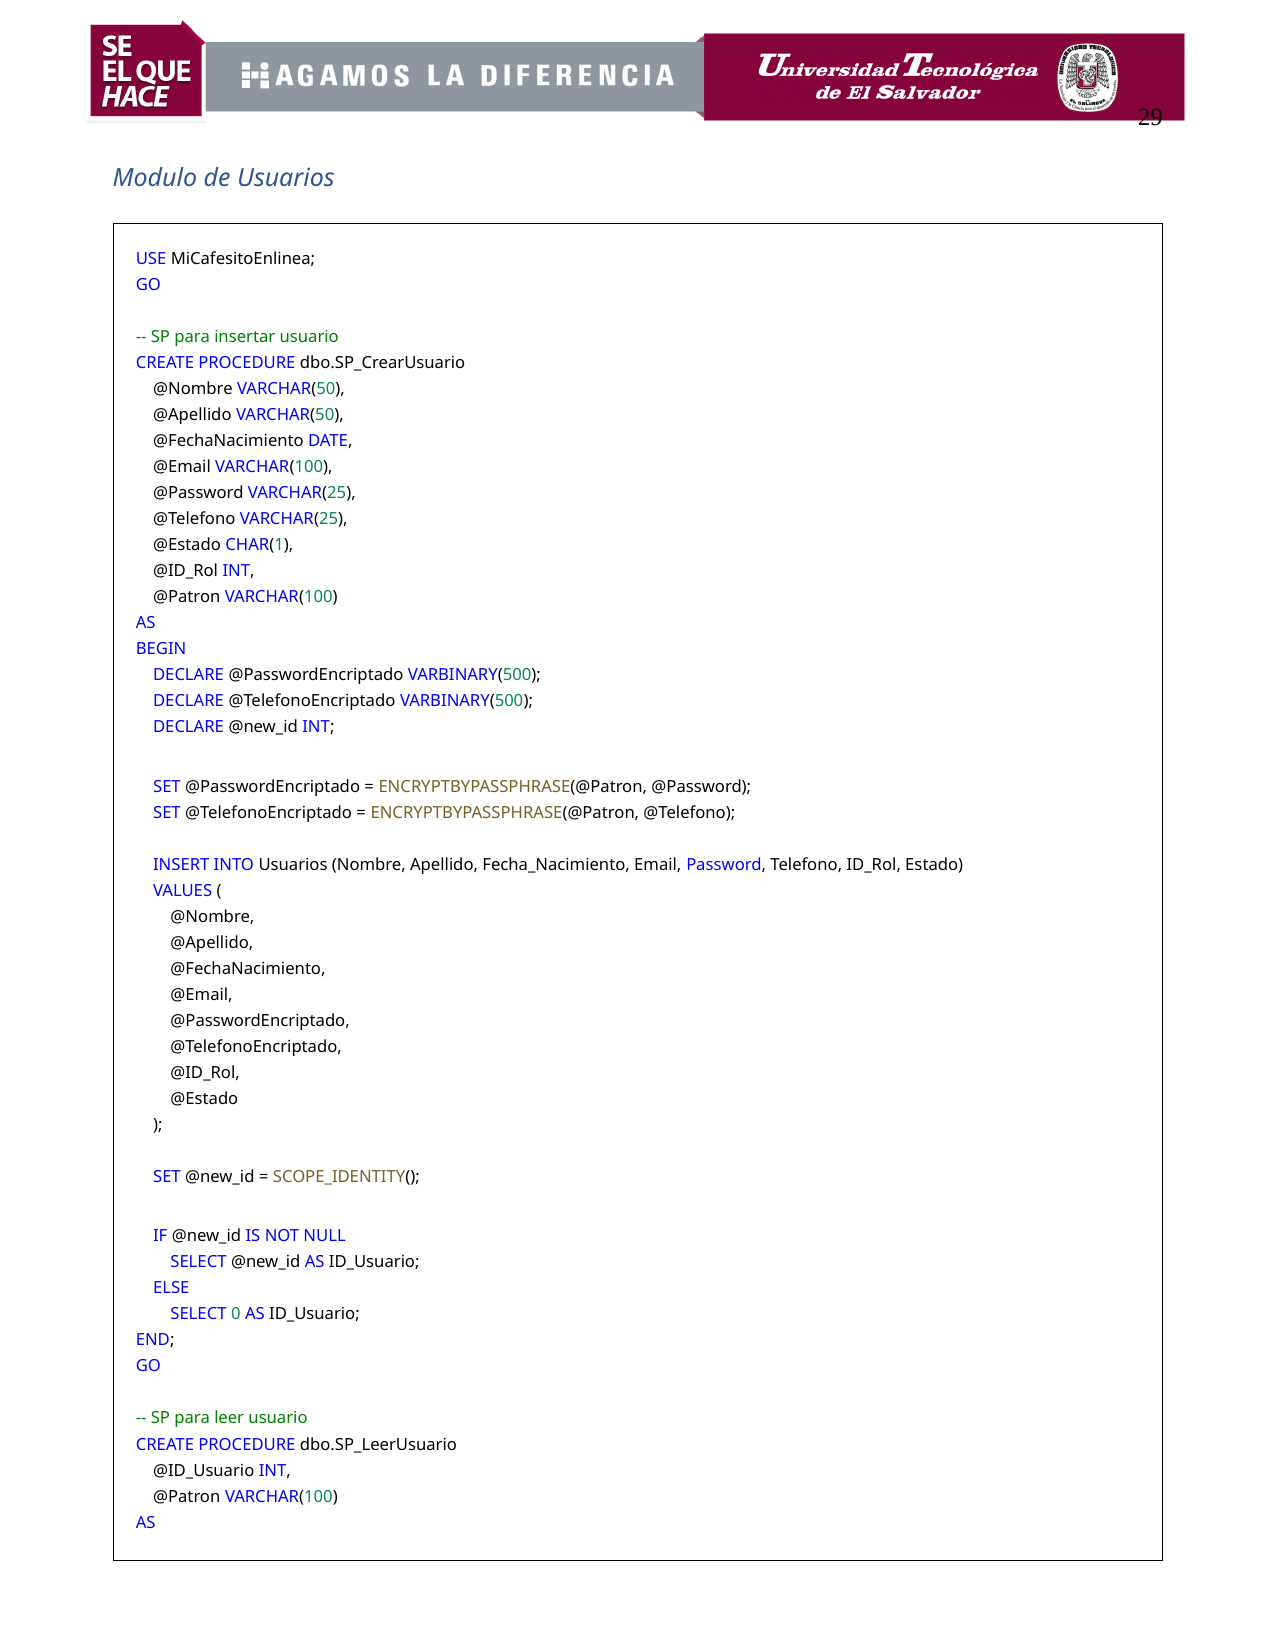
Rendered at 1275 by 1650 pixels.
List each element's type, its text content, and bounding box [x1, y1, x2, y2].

picture [75, 12, 1194, 139]
subtitle Modulo de Usuarios [112, 160, 1162, 194]
